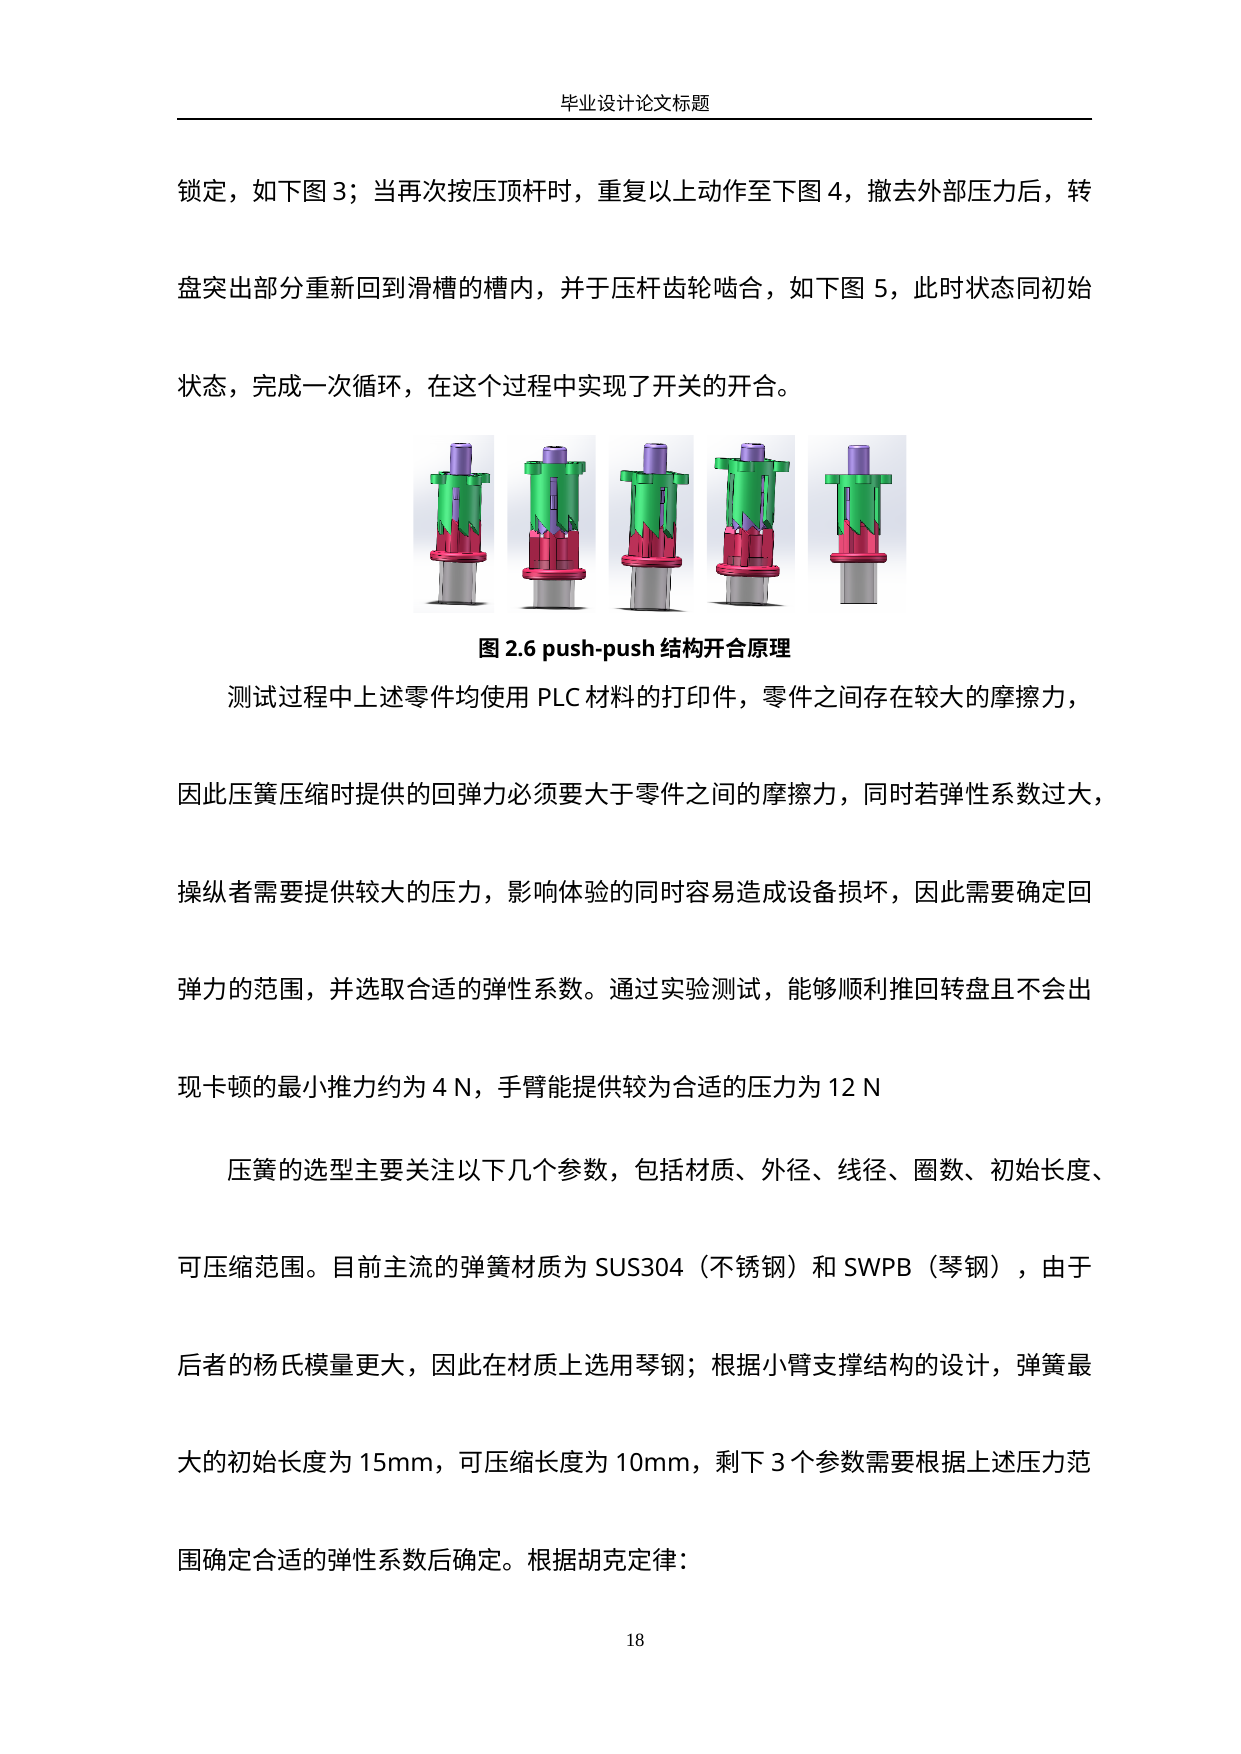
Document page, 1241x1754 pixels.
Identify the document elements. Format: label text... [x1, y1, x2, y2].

text 压簧的选型主要关注以下几个参数，包括材质、外径、线径、圈数、初始长度、可压缩范围。目前主流的弹簧材质为SUS304（不锈钢）和SWPB（琴钢），由于后者的杨氏模量更大，因此在材质上选用琴钢；根据小臂支撑结构的设计，弹簧最大的初始长度为15mm，可压缩长度为10mm，剩下3个参数需要根据上述压力范围确定合适的弹性系数后确定。根据胡克定律： [177, 1136, 1092, 1591]
picture [706, 435, 795, 613]
picture [807, 435, 907, 613]
text 图2.6 push-push结构开合原理 [177, 630, 1092, 663]
text 测试过程中上述零件均使用PLC材料的打印件，零件之间存在较大的摩擦力，因此压簧压缩时提供的回弹力必须要大于零件之间的摩擦力，同时若弹性系数过大，操纵者需要提供较大的压力，影响体验的同时容易造成设备损坏，因此需要确定回弹力的范围，并选取合适的弹性系数。通过实验测试，能够顺利推回转盘且不会出现卡顿的最小推力约为4 N，手臂能提供较为合适的压力为12 N [177, 663, 1092, 1118]
picture [608, 435, 694, 613]
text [177, 157, 1092, 417]
picture [413, 435, 495, 613]
picture [507, 435, 596, 613]
